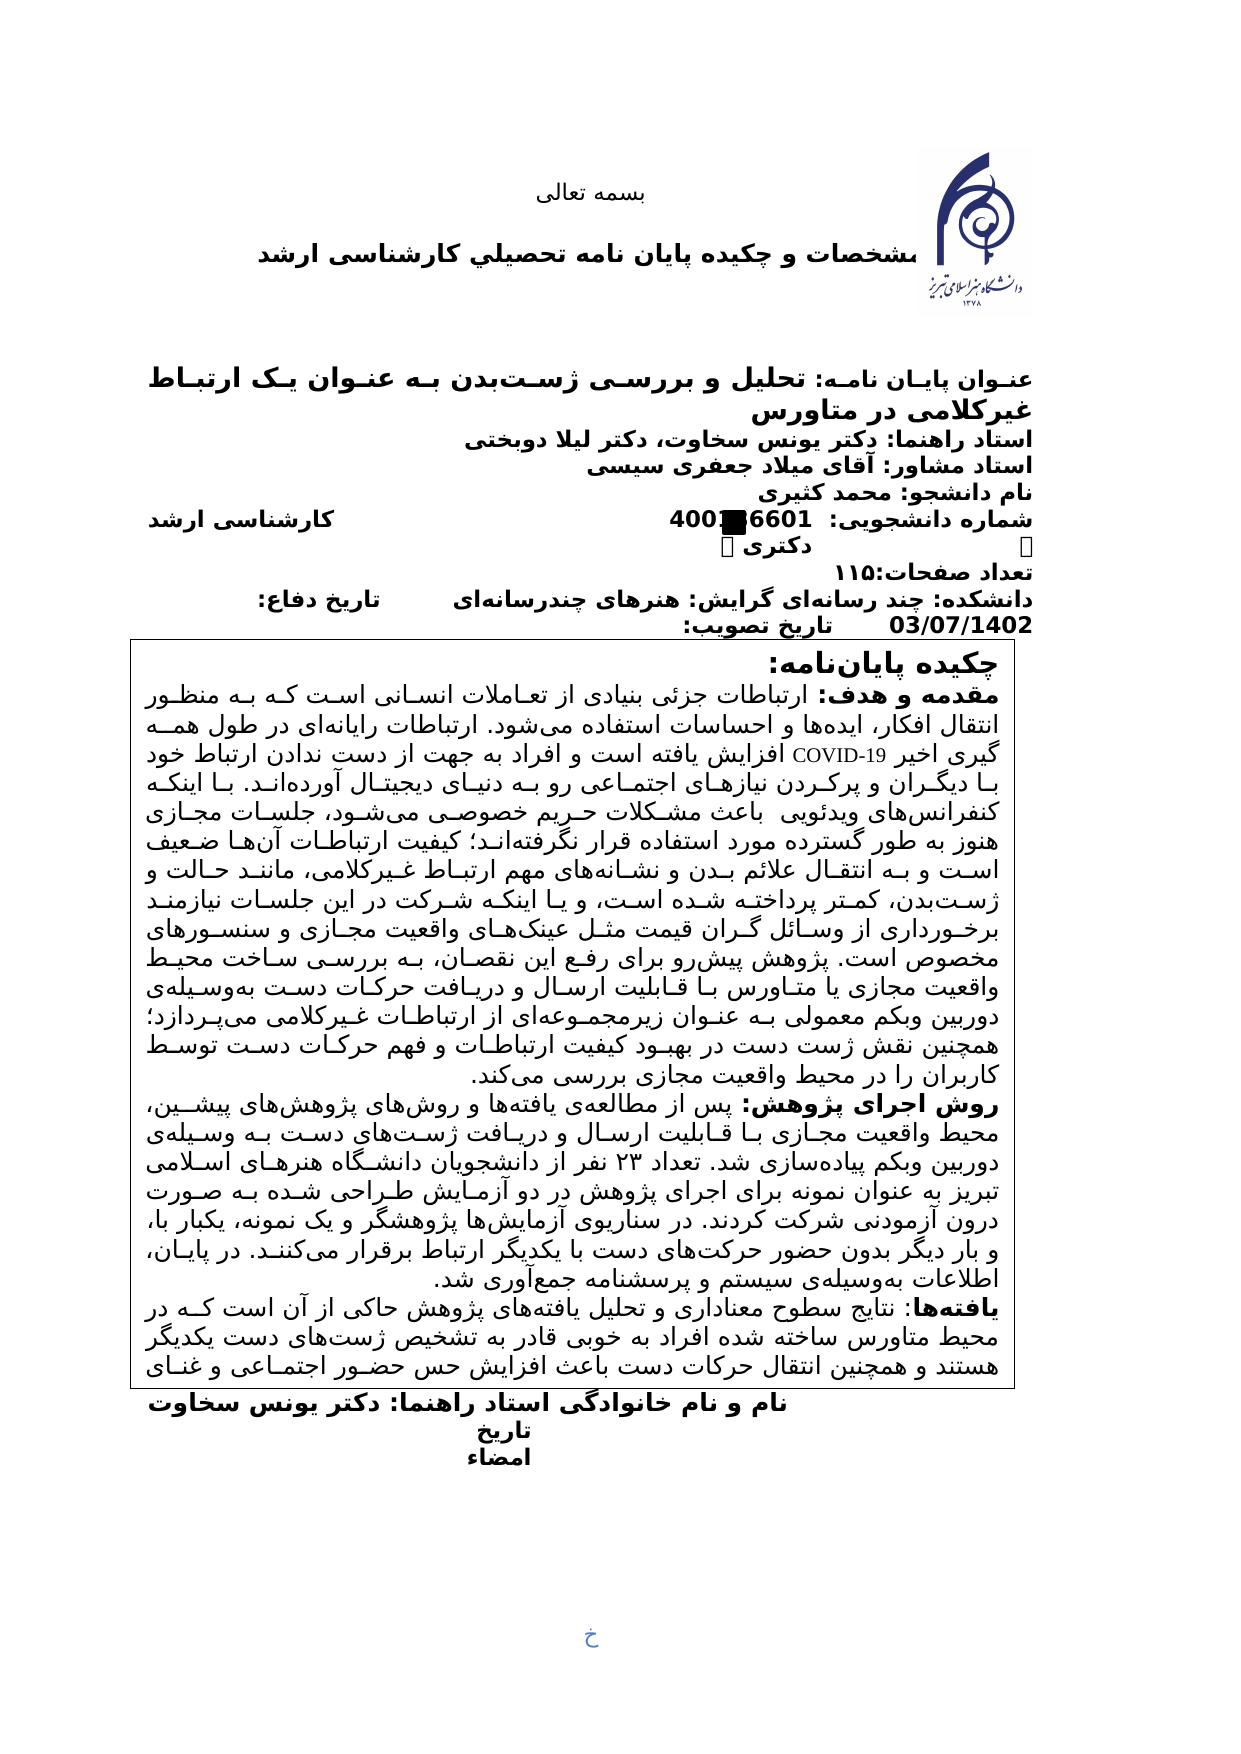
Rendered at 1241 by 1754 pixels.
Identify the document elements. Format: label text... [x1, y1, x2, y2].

text بسمه تعالی [148, 179, 915, 206]
list عنوان پایان نامه: [148, 363, 1033, 426]
text تعداد صفحات:۱۱۵ [148, 559, 1033, 586]
text استاد مشاور: آقای میلاد جعفری سیسی [148, 452, 1033, 479]
text نام و نام خانوادگی استاد راهنما: دکتر یونس سخاوت [148, 1388, 1033, 1417]
text دانشکده: چند رسانه‌ای گرایش: هنرهای چندرسانه‌ای تاریخ دفاع: 03/07/1402 تاریخ تصویب: [148, 586, 1033, 639]
picture [915, 147, 1034, 317]
text شماره دانشجویی: 400136601 کارشناسی ارشد  دکتری  [148, 506, 1033, 559]
text نام دانشجو: محمد کثیری [148, 479, 1033, 506]
text تاریخ امضاء [148, 1417, 532, 1470]
text استاد راهنما: دکتر یونس سخاوت، دکتر لیلا دوبختی [148, 426, 1033, 452]
text مشخصات و چکیده پايان نامه تحصيلي کارشناسی ارشد [148, 240, 915, 269]
